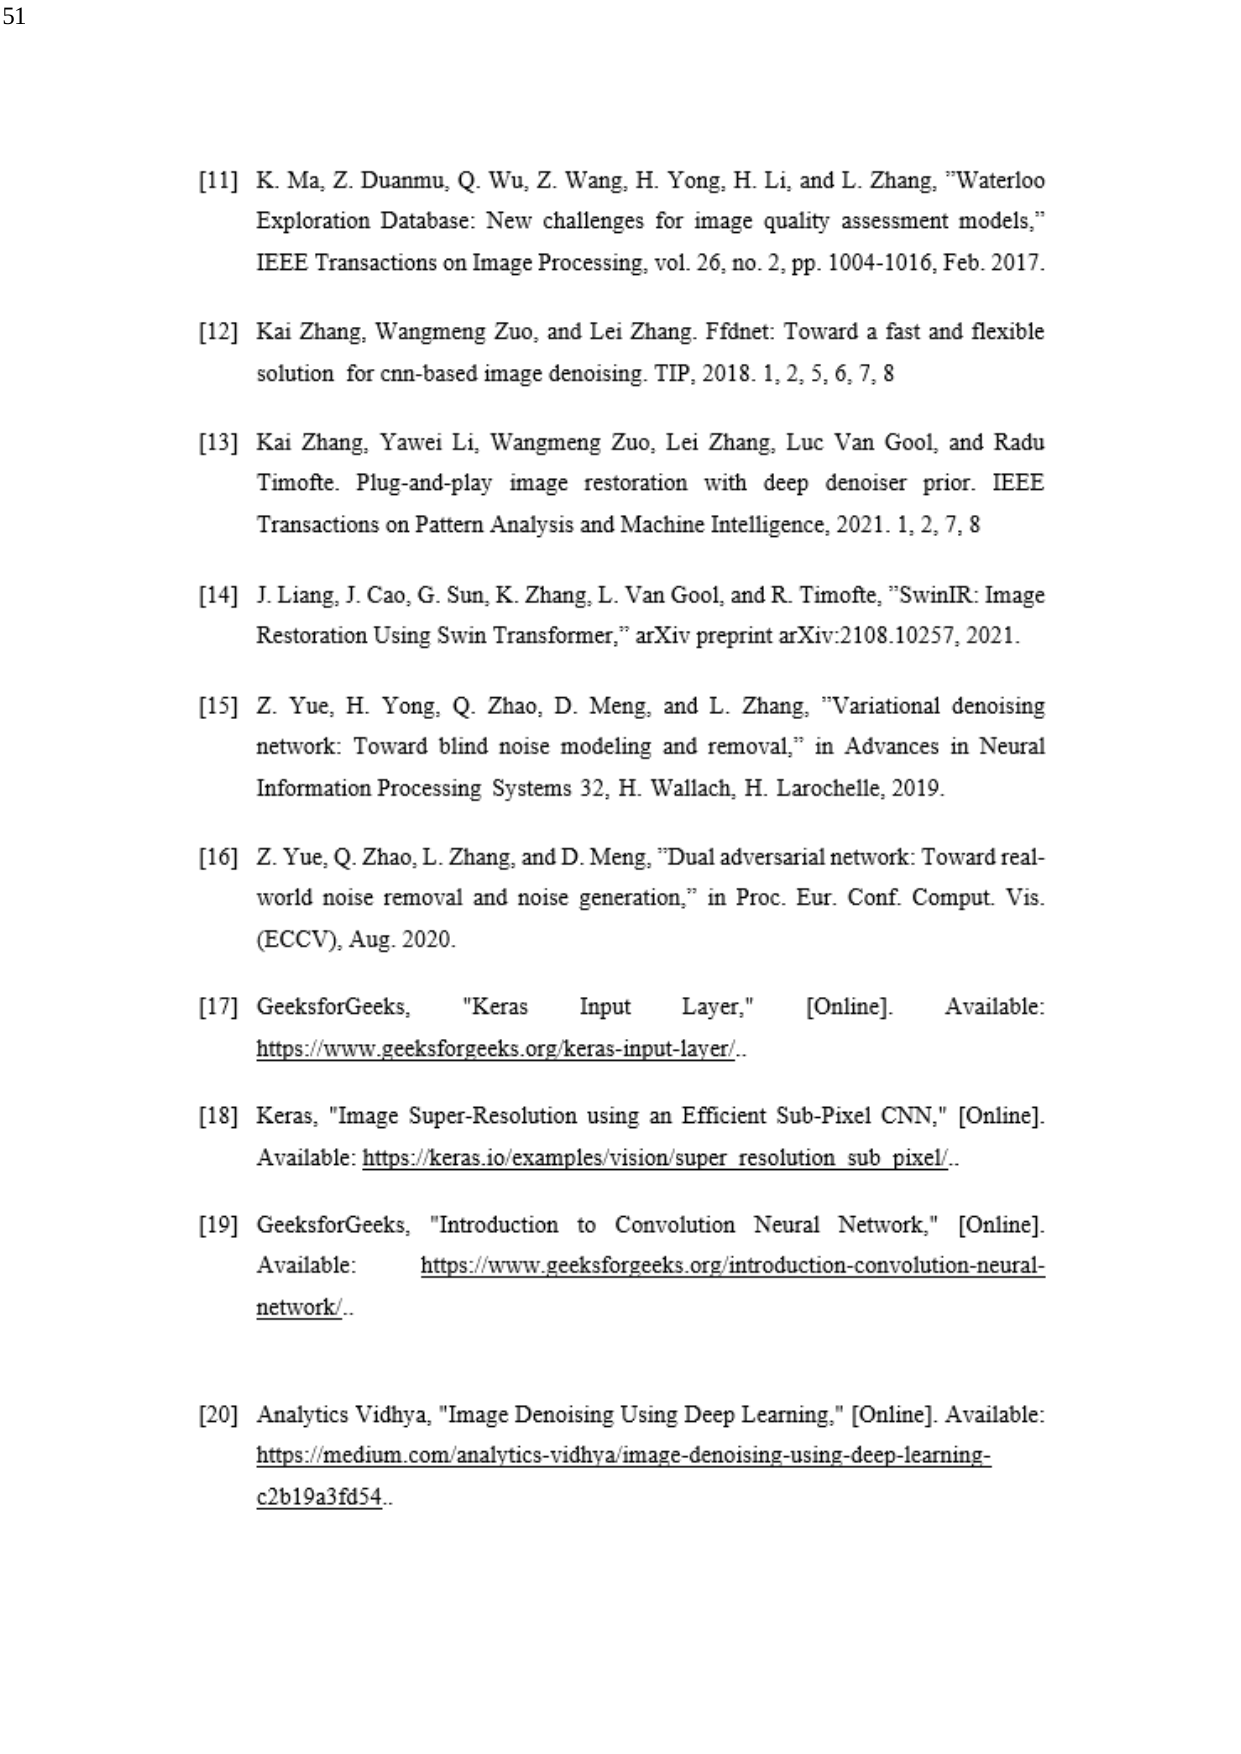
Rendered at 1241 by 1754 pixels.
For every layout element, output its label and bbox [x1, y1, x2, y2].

picture [178, 148, 1093, 1520]
